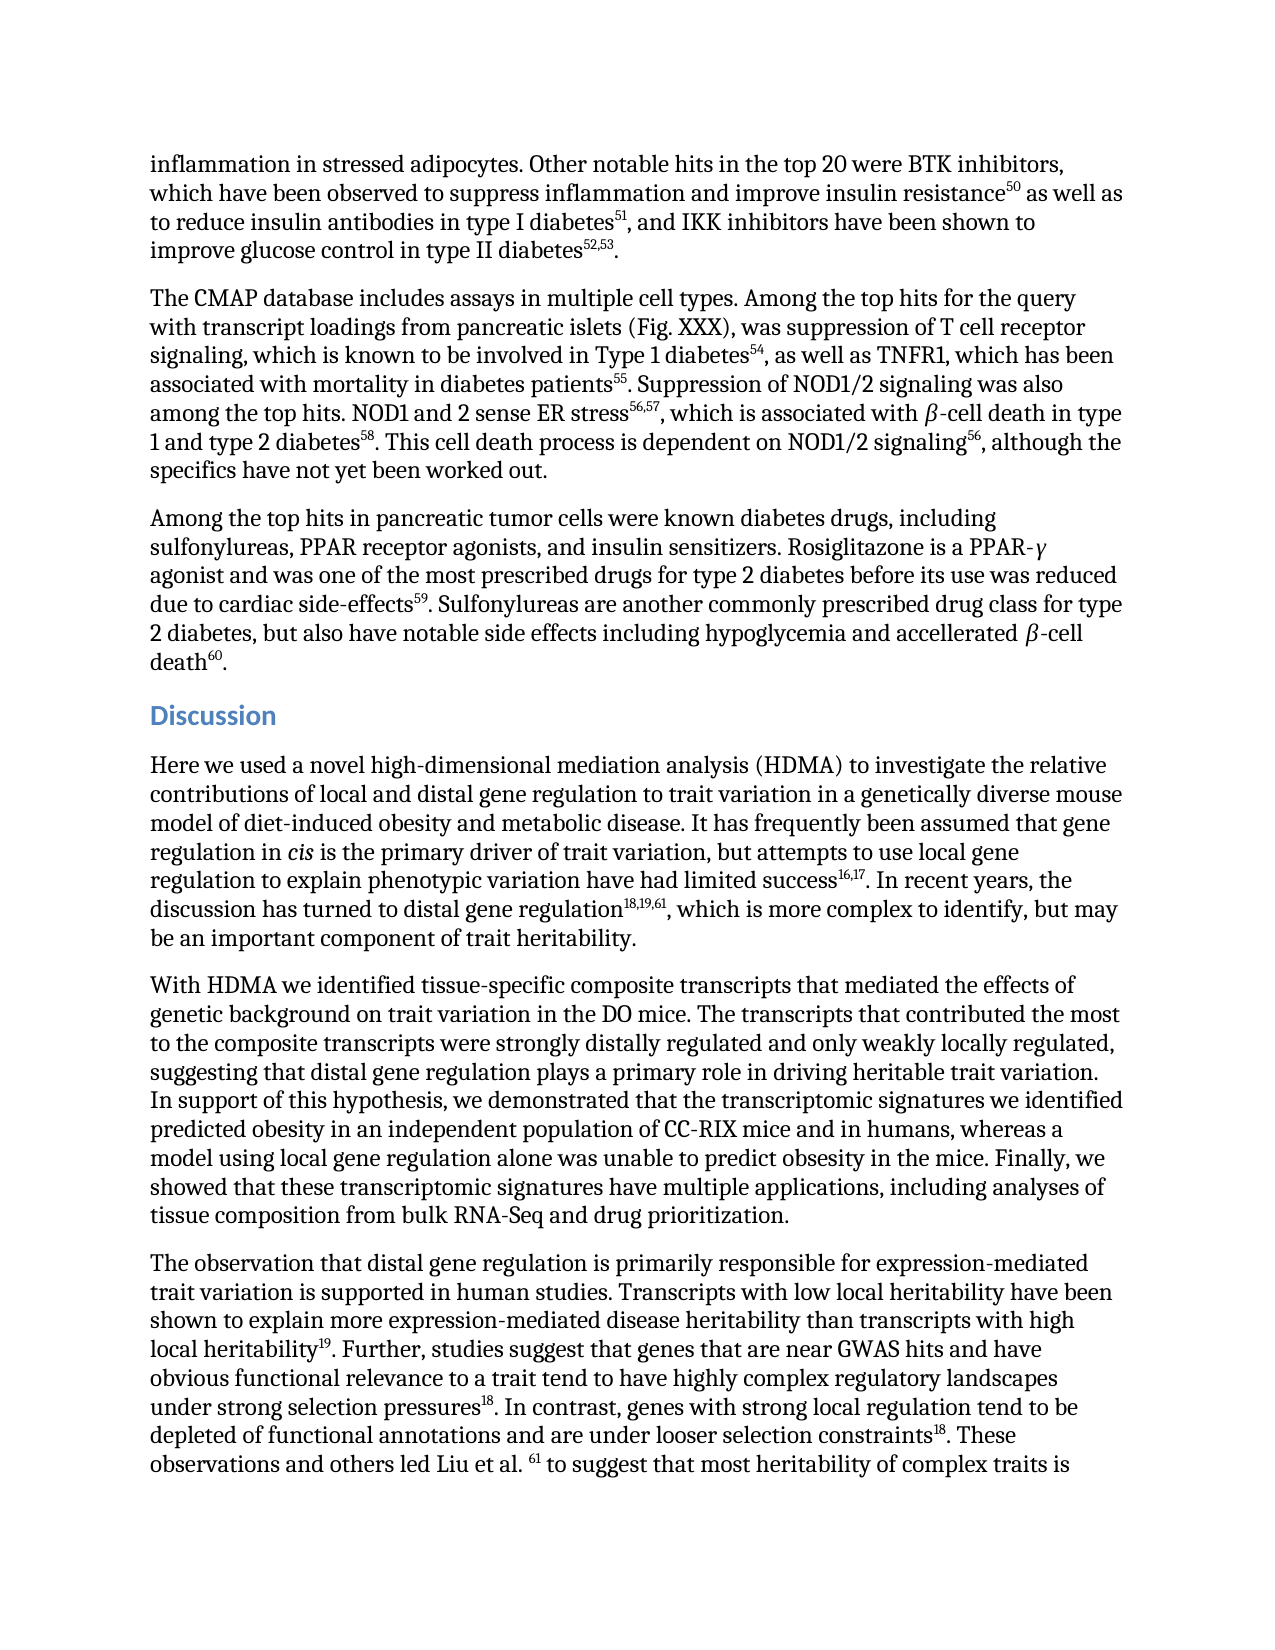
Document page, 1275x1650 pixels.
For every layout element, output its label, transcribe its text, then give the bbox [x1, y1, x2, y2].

text Here we used a novel high-dimensional mediation analysis (HDMA) to investigate the relative contributions of local and distal gene regulation to trait variation in a genetically diverse mouse model of diet-induced obesity and metabolic disease. It has frequently been assumed that gene regulation in cis is the primary driver of trait variation, but attempts to use local gene regulation to explain phenotypic variation have had limited success16,17. In recent years, the discussion has turned to distal gene regulation18,19,61, which is more complex to identify, but may be an important component of trait heritability. [150, 751, 1125, 953]
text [150, 150, 1125, 265]
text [150, 1249, 1125, 1479]
text The CMAP database includes assays in multiple cell types. Among the top hits for the query with transcript loadings from pancreatic islets (Fig. XXX), was suppression of T cell receptor signaling, which is known to be involved in Type 1 diabetes54, as well as TNFR1, which has been associated with mortality in diabetes patients55. Suppression of NOD1/2 signaling was also among the top hits. NOD1 and 2 sense ER stress56,57, which is associated with -cell death in type 1 and type 2 diabetes58. This cell death process is dependent on NOD1/2 signaling56, although the specifics have not yet been worked out. [150, 284, 1125, 485]
text Among the top hits in pancreatic tumor cells were known diabetes drugs, including sulfonylureas, PPAR receptor agonists, and insulin sensitizers. Rosiglitazone is a PPAR- agonist and was one of the most prescribed drugs for type 2 diabetes before its use was reduced due to cardiac side-effects59. Sulfonylureas are another commonly prescribed drug class for type 2 diabetes, but also have notable side effects including hypoglycemia and accellerated -cell death60. [150, 504, 1125, 676]
text With HDMA we identified tissue-specific composite transcripts that mediated the effects of genetic background on trait variation in the DO mice. The transcripts that contributed the most to the composite transcripts were strongly distally regulated and only weakly locally regulated, suggesting that distal gene regulation plays a primary role in driving heritable trait variation. In support of this hypothesis, we demonstrated that the transcriptomic signatures we identified predicted obesity in an independent population of CC-RIX mice and in humans, whereas a model using local gene regulation alone was unable to predict obsesity in the mice. Finally, we showed that these transcriptomic signatures have multiple applications, including analyses of tissue composition from bulk RNA-Seq and drug prioritization. [150, 971, 1125, 1230]
subtitle Discussion [150, 697, 1125, 733]
